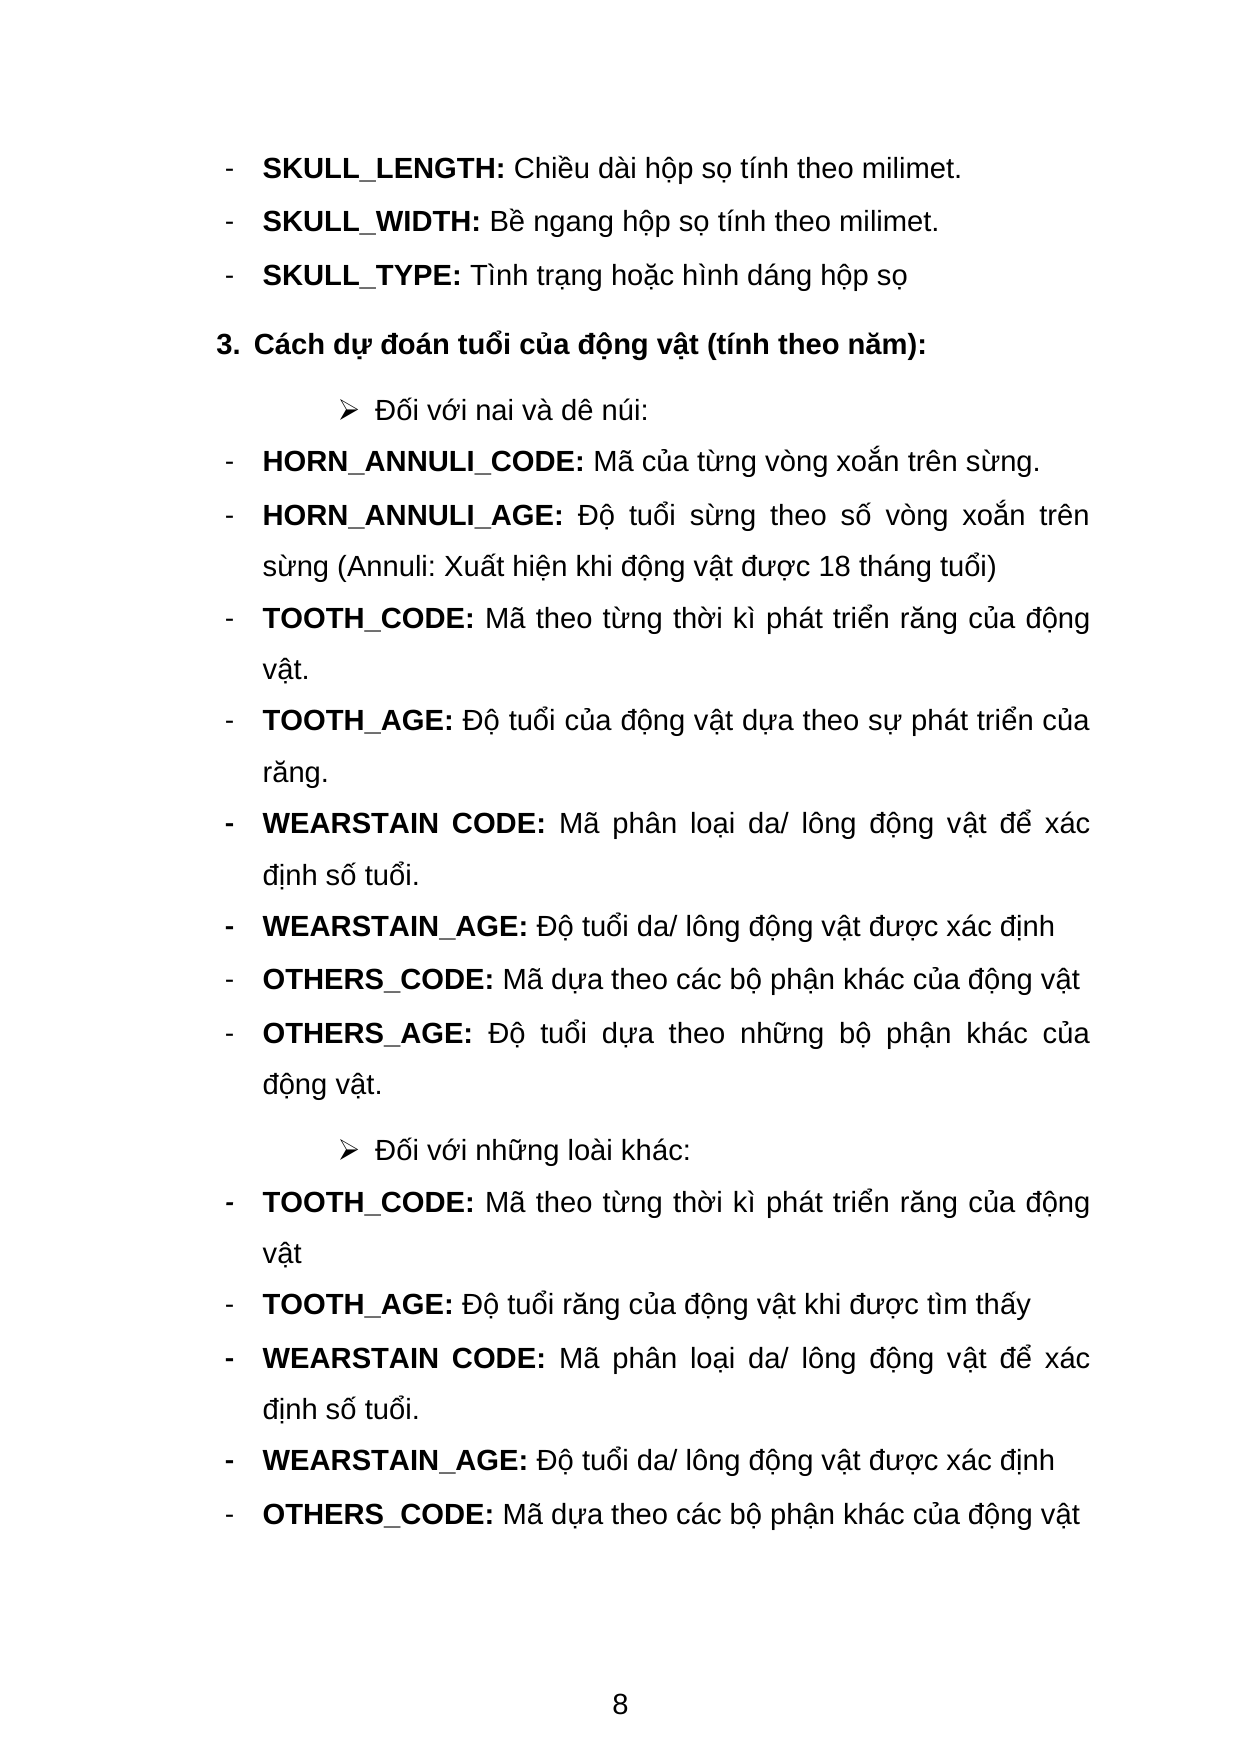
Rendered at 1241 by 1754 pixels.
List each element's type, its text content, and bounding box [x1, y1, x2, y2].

list SKULL_TYPE: Tình trạng hoặc hình dáng hộp sọ [225, 257, 1090, 292]
list TOOTH_CODE: Mã theo từng thời kì phát triển răng của động vật [225, 1184, 1090, 1269]
list OTHERS_CODE: Mã dựa theo các bộ phận khác của động vật [225, 961, 1090, 997]
list TOOTH_AGE: Độ tuổi của động vật dựa theo sự phát triển của răng. [225, 702, 1090, 788]
list Đối với những loài khác: [337, 1133, 1090, 1167]
list OTHERS_AGE: Độ tuổi dựa theo những bộ phận khác của động vật. [225, 1015, 1090, 1101]
list WEARSTAIN CODE: Mã phân loại da/ lông động vật để xác định số tuổi. [225, 1340, 1090, 1426]
list TOOTH_AGE: Độ tuổi răng của động vật khi được tìm thấy [225, 1286, 1090, 1322]
list TOOTH_CODE: Mã theo từng thời kì phát triển răng của động vật. [225, 600, 1090, 686]
list HORN_ANNULI_CODE: Mã của từng vòng xoắn trên sừng. [225, 443, 1090, 479]
list OTHERS_CODE: Mã dựa theo các bộ phận khác của động vật [225, 1496, 1090, 1532]
list WEARSTAIN_AGE: Độ tuổi da/ lông động vật được xác định [225, 1442, 1090, 1478]
subtitle Cách dự đoán tuổi của động vật (tính theo năm): [216, 327, 1090, 361]
list Đối với nai và dê núi: [337, 393, 1090, 427]
list WEARSTAIN CODE: Mã phân loại da/ lông động vật để xác định số tuổi. [225, 805, 1090, 891]
list SKULL_WIDTH: Bề ngang hộp sọ tính theo milimet. [225, 203, 1090, 239]
list SKULL_LENGTH: Chiều dài hộp sọ tính theo milimet. [225, 150, 1090, 186]
list WEARSTAIN_AGE: Độ tuổi da/ lông động vật được xác định [225, 908, 1090, 943]
list HORN_ANNULI_AGE: Độ tuổi sừng theo số vòng xoắn trên sừng (Annuli: Xuất hiện khi động vật được 18 tháng tuổi) [225, 497, 1090, 583]
